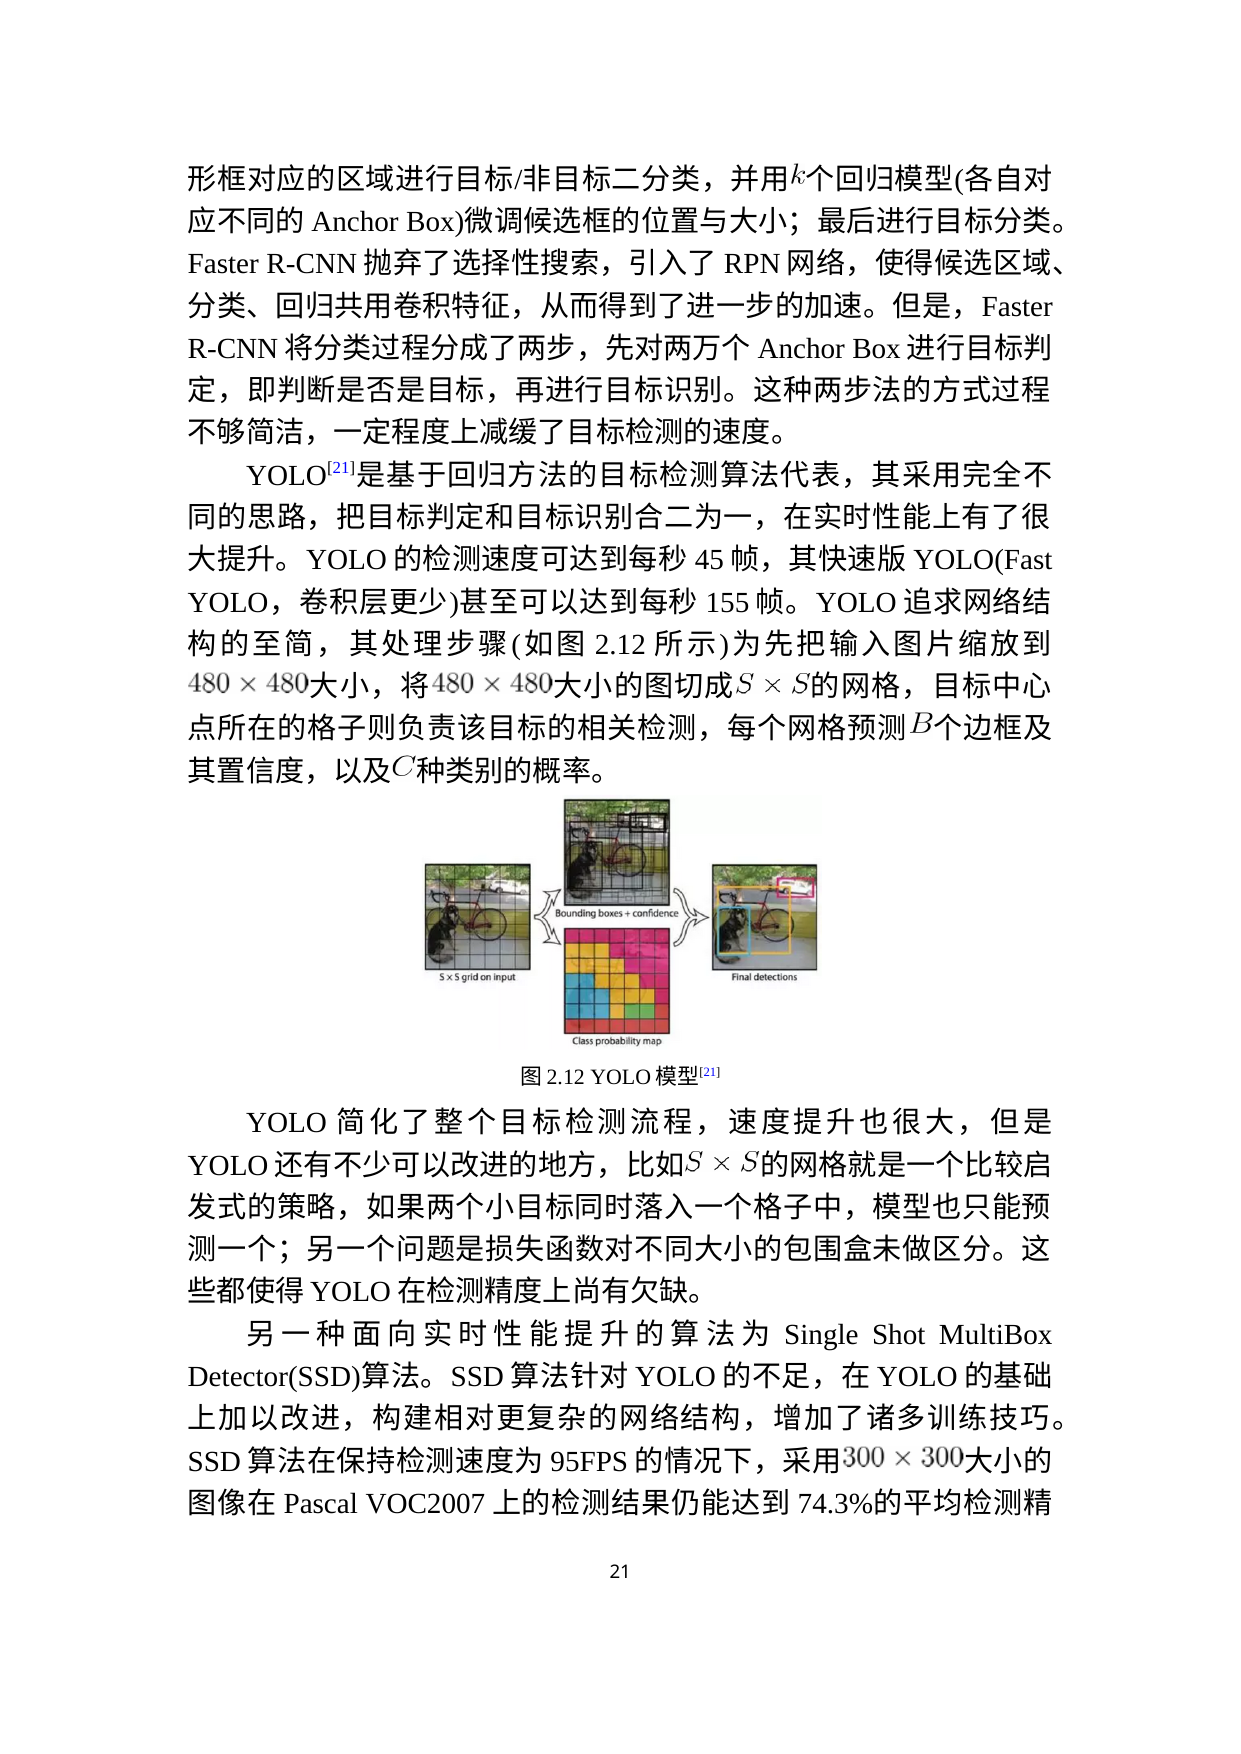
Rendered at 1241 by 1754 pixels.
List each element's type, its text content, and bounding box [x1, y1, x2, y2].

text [187, 1310, 1053, 1522]
text 图2.12 YOLO模型[21] [187, 1059, 1053, 1091]
text YOLO[21]是基于回归方法的目标检测算法代表，其采用完全不同的思路，把目标判定和目标识别合二为一，在实时性能上有了很大提升。YOLO的检测速度可达到每秒45帧，其快速版YOLO(Fast YOLO，卷积层更少)甚至可以达到每秒155帧。YOLO追求网络结构的至简，其处理步骤(如图2.12所示)为先把输入图片缩放到大小，将大小的图切成的网格，目标中心点所在的格子则负责该目标的相关检测，每个网格预测个边框及其置信度，以及种类别的概率。 [187, 451, 1053, 789]
picture [406, 789, 834, 1053]
text YOLO简化了整个目标检测流程，速度提升也很大，但是YOLO还有不少可以改进的地方，比如的网格就是一个比较启发式的策略，如果两个小目标同时落入一个格子中，模型也只能预测一个；另一个问题是损失函数对不同大小的包围盒未做区分。这些都使得YOLO在检测精度上尚有欠缺。 [187, 1099, 1053, 1310]
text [187, 155, 1053, 451]
